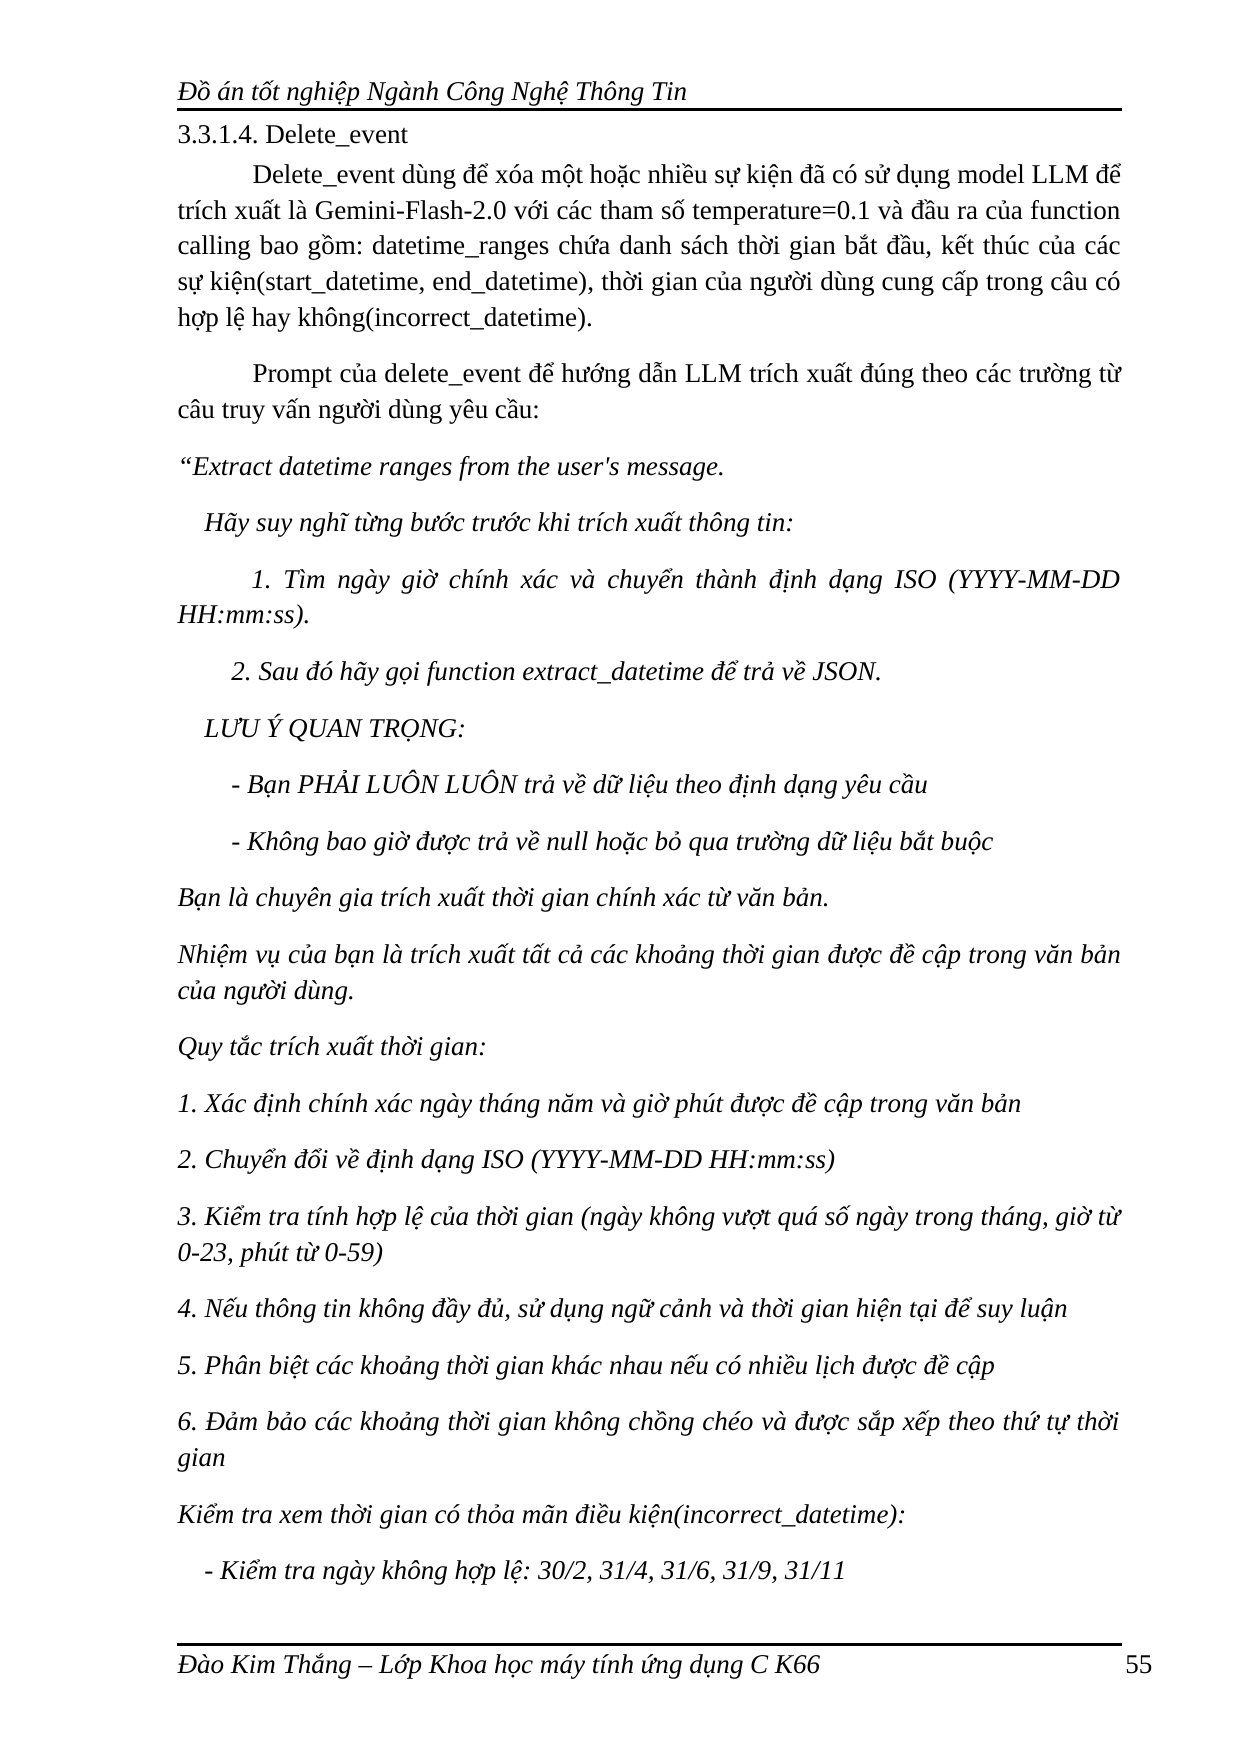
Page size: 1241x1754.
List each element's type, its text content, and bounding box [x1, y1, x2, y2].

text - Không bao giờ được trả về null hoặc bỏ qua trường dữ liệu bắt buộc [177, 825, 1122, 856]
text LƯU Ý QUAN TRỌNG: [177, 712, 1122, 743]
text “Extract datetime ranges from the user's message. [177, 450, 1122, 481]
text 2. Sau đó hãy gọi function extract_datetime để trả về JSON. [177, 655, 1122, 686]
text Delete_event dùng để xóa một hoặc nhiều sự kiện đã có sử dụng model LLM để trích xuất là Gemini-Flash-2.0 với các tham số temperature=0.1 và đầu ra của function calling bao gồm: datetime_ranges chứa danh sách thời gian bắt đầu, kết thúc của các sự kiện(start_datetime, end_datetime), thời gian của người dùng cung cấp trong câu có hợp lệ hay không(incorrect_datetime). [177, 158, 1122, 332]
text Prompt của delete_event để hướng dẫn LLM trích xuất đúng theo các trường từ câu truy vấn người dùng yêu cầu: [177, 357, 1122, 424]
text - Bạn PHẢI LUÔN LUÔN trả về dữ liệu theo định dạng yêu cầu [177, 768, 1122, 799]
text 1. Xác định chính xác ngày tháng năm và giờ phút được đề cập trong văn bản [177, 1087, 1122, 1118]
text Quy tắc trích xuất thời gian: [177, 1030, 1122, 1061]
text - Kiểm tra ngày không hợp lệ: 30/2, 31/4, 31/6, 31/9, 31/11 [177, 1554, 1122, 1585]
text Kiểm tra xem thời gian có thỏa mãn điều kiện(incorrect_datetime): [177, 1498, 1122, 1529]
text 5. Phân biệt các khoảng thời gian khác nhau nếu có nhiều lịch được đề cập [177, 1349, 1122, 1380]
text Hãy suy nghĩ từng bước trước khi trích xuất thông tin: [177, 506, 1122, 537]
text 1. Tìm ngày giờ chính xác và chuyển thành định dạng ISO (YYYY-MM-DD HH:mm:ss). [177, 563, 1122, 630]
text Nhiệm vụ của bạn là trích xuất tất cả các khoảng thời gian được đề cập trong văn bản của người dùng. [177, 938, 1122, 1005]
subtitle 3.3.1.4. Delete_event [177, 118, 1122, 149]
text 2. Chuyển đổi về định dạng ISO (YYYY-MM-DD HH:mm:ss) [177, 1143, 1122, 1174]
text 4. Nếu thông tin không đầy đủ, sử dụng ngữ cảnh và thời gian hiện tại để suy luận [177, 1292, 1122, 1323]
text Bạn là chuyên gia trích xuất thời gian chính xác từ văn bản. [177, 881, 1122, 913]
text 6. Đảm bảo các khoảng thời gian không chồng chéo và được sắp xếp theo thứ tự thời gian [177, 1405, 1122, 1472]
text 3. Kiểm tra tính hợp lệ của thời gian (ngày không vượt quá số ngày trong tháng, giờ từ 0-23, phút từ 0-59) [177, 1200, 1122, 1267]
